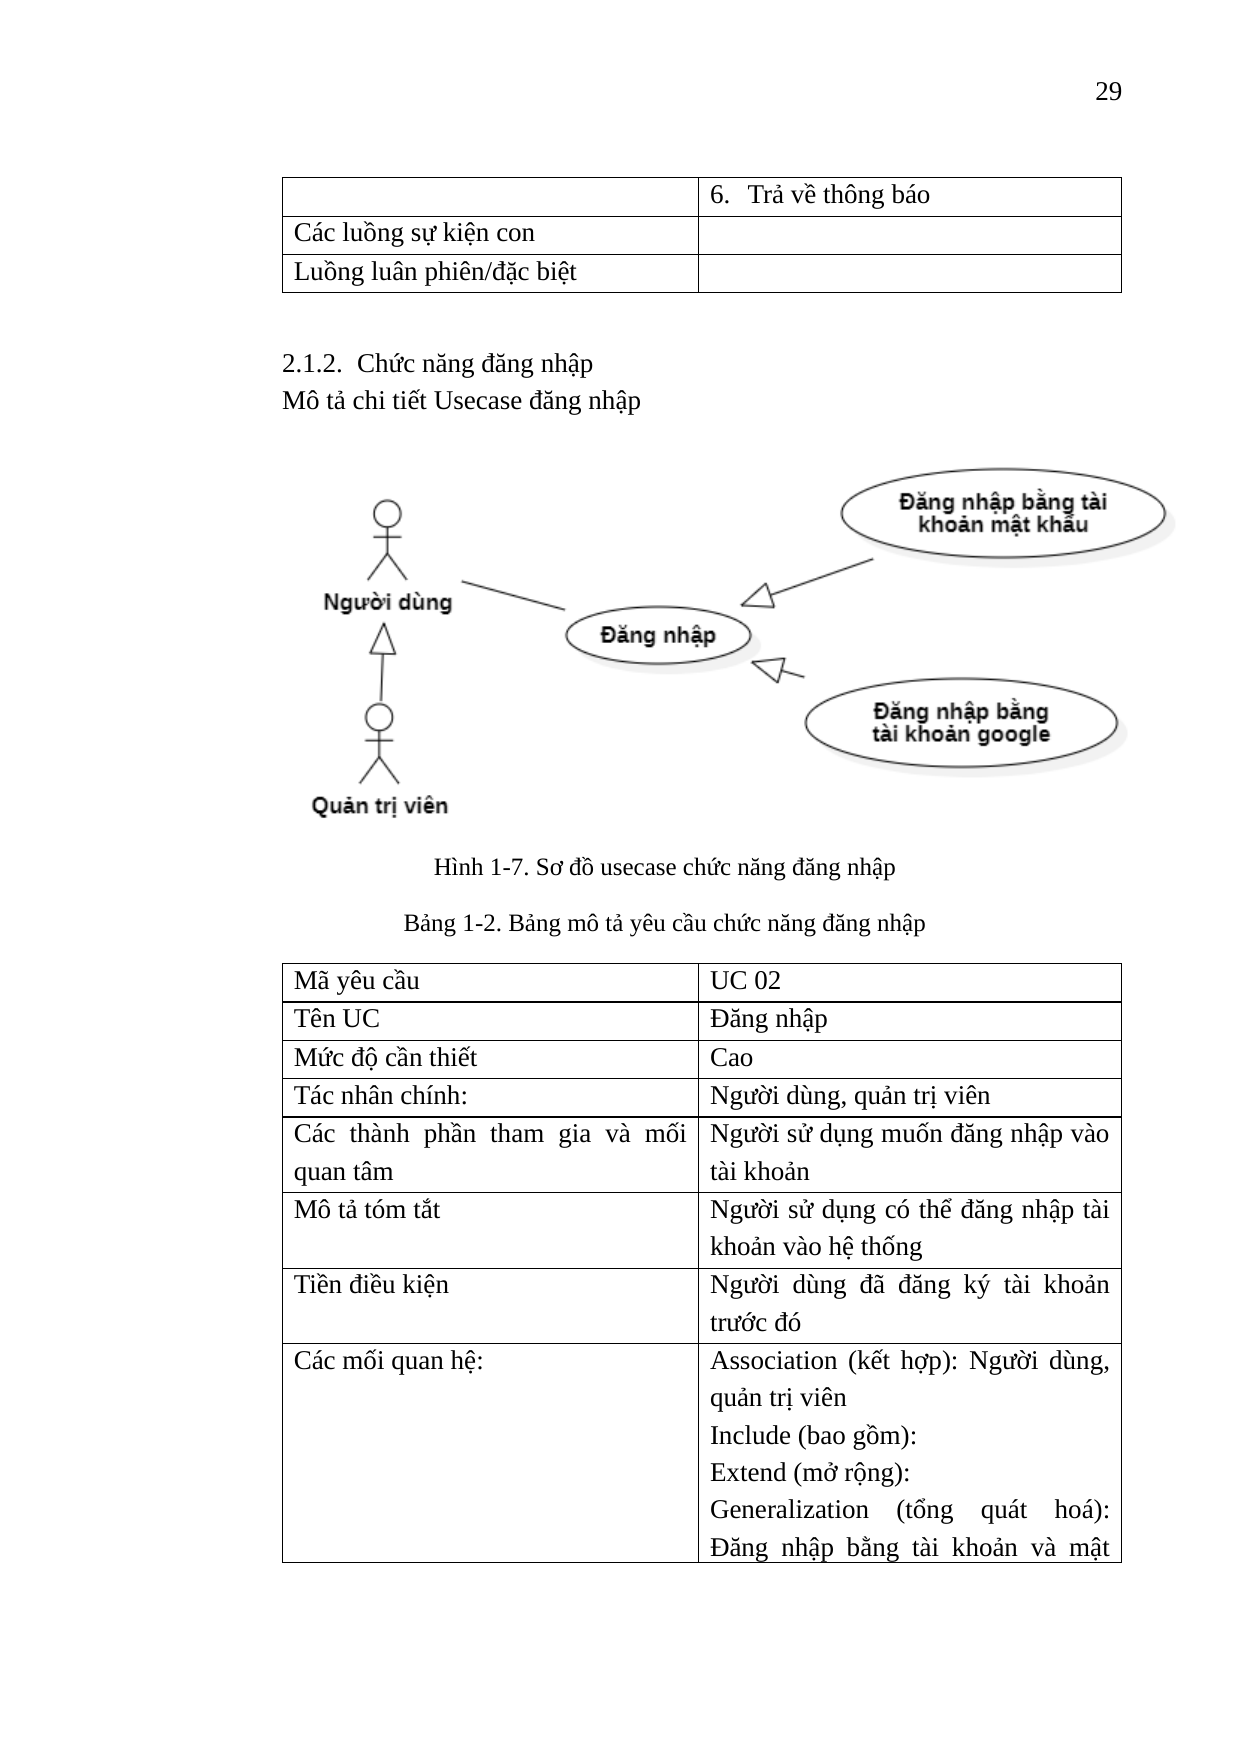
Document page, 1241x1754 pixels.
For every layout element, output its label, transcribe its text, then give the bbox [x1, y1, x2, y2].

table_cell Người sử dụng muốn đăng nhập vào tài khoản [699, 1118, 1121, 1192]
table_cell Mức độ cần thiết [283, 1041, 698, 1078]
table_cell Các mối quan hệ: [283, 1344, 698, 1562]
picture [281, 438, 1198, 830]
table_cell Tên UC [283, 1003, 698, 1040]
table_cell Các thành phần tham gia và mối quan tâm [283, 1118, 698, 1192]
table_cell Tiền điều kiện [283, 1269, 698, 1343]
table_cell [699, 217, 1121, 254]
table_cell Người dùng đã đăng ký tài khoản trước đó [699, 1269, 1121, 1343]
table_header Mã yêu cầu [283, 964, 698, 1001]
table_cell Tác nhân chính: [283, 1079, 698, 1116]
table_cell Mô tả tóm tắt [283, 1193, 698, 1268]
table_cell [283, 178, 698, 216]
table_header UC 02 [699, 964, 1121, 1001]
subtitle Chức năng đăng nhập [282, 347, 1122, 378]
text Mô tả chi tiết Usecase đăng nhập [282, 384, 1122, 416]
table_cell Người sử dụng có thể đăng nhập tài khoản vào hệ thống [699, 1193, 1121, 1268]
text Bảng 1-2. Bảng mô tả yêu cầu chức năng đăng nhập [207, 908, 1122, 936]
text Hình 1-7. Sơ đồ usecase chức năng đăng nhập [207, 852, 1122, 881]
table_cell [699, 1344, 1121, 1562]
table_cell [699, 178, 1121, 216]
table_cell Các luồng sự kiện con [283, 217, 698, 254]
table_cell Cao [699, 1041, 1121, 1078]
table_cell Người dùng, quản trị viên [699, 1079, 1121, 1116]
table_cell Luồng luân phiên/đặc biệt [283, 255, 698, 292]
table_cell Đăng nhập [699, 1003, 1121, 1040]
table_cell [699, 255, 1121, 292]
